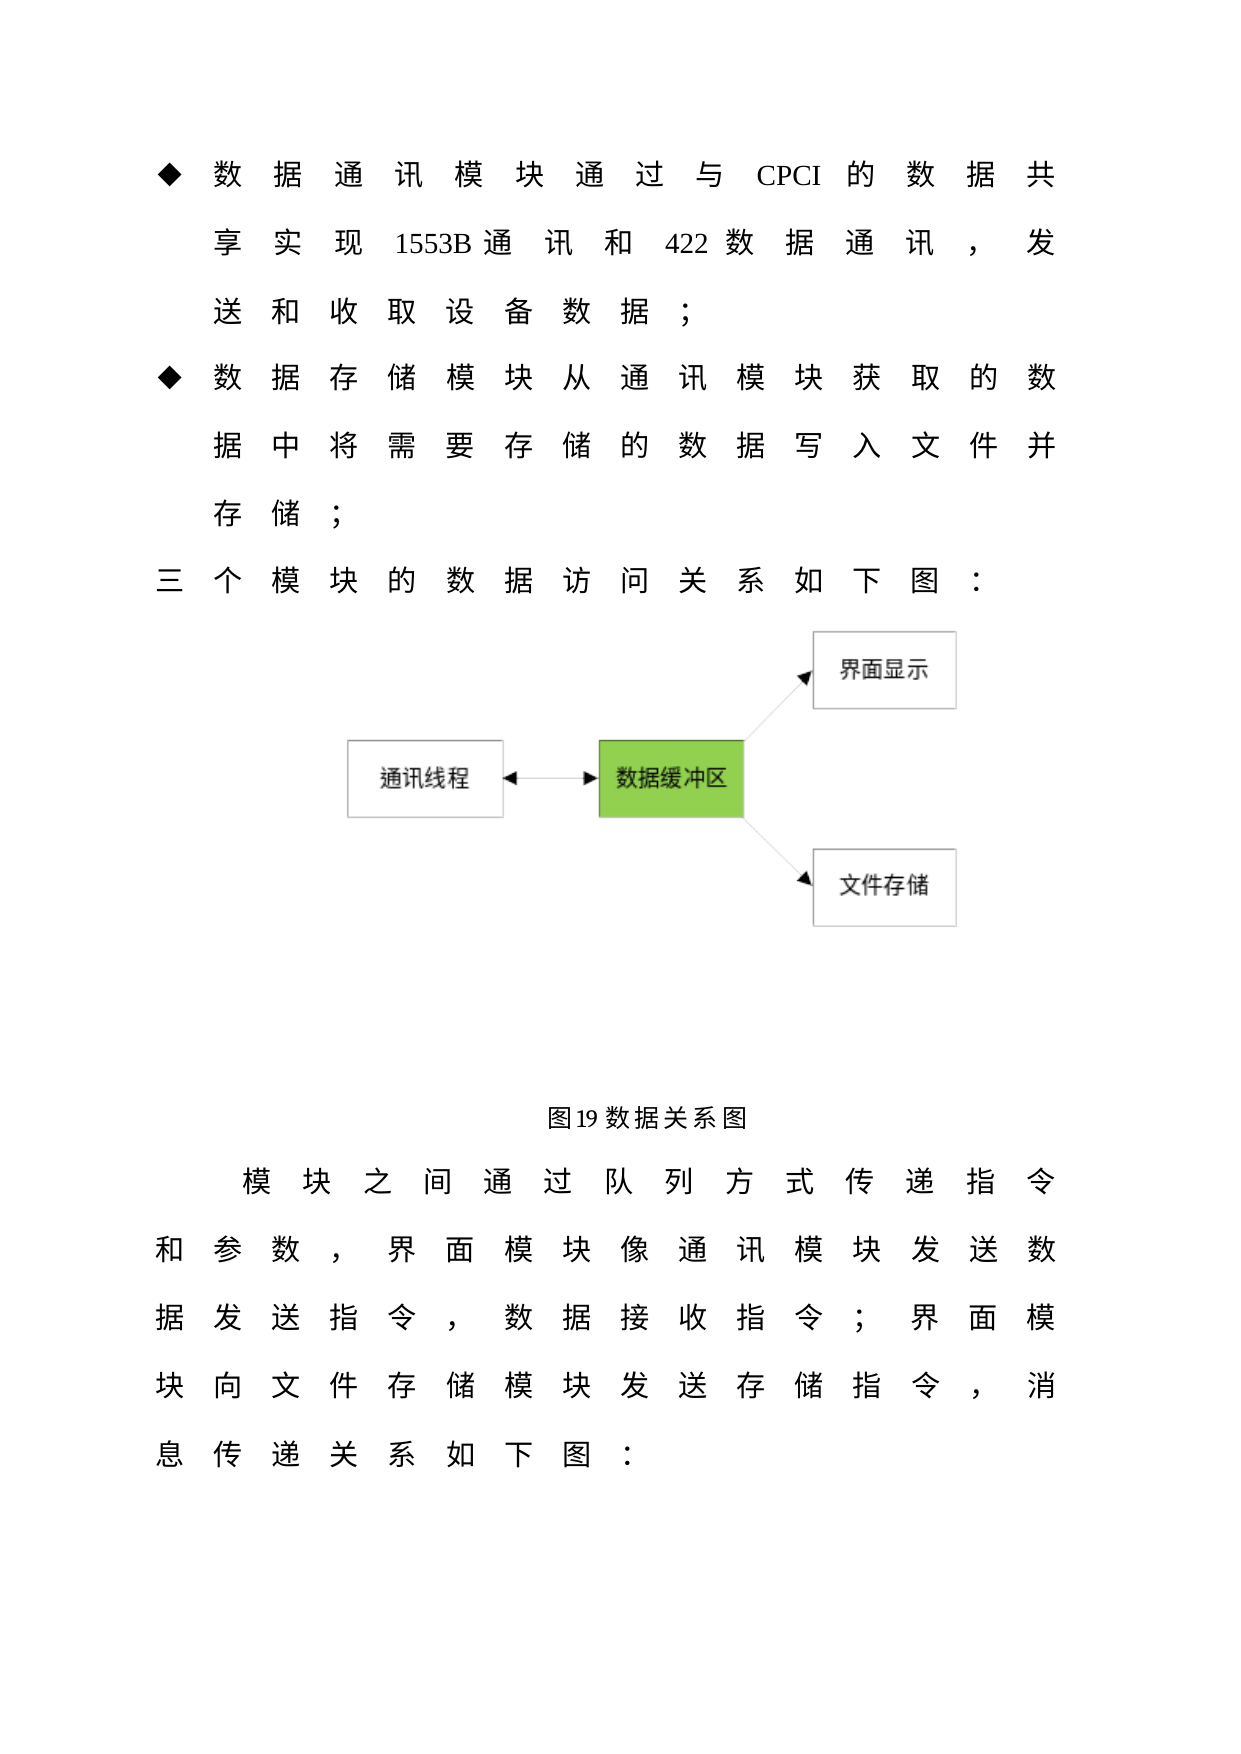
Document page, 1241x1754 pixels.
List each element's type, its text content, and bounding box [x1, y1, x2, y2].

list 数据通讯模块通过与CPCI的数据共享实现1553B通讯和422数据通讯，发送和收取设备数据； [155, 150, 1085, 332]
list 数据存储模块从通讯模块获取的数据中将需要存储的数据写入文件并存储； [155, 353, 1085, 535]
text 三个模块的数据访问关系如下图： [155, 556, 1085, 601]
text 模块之间通过队列方式传递指令和参数，界面模块像通讯模块发送数据发送指令，数据接收指令；界面模块向文件存储模块发送存储指令，消息传递关系如下图： [155, 1157, 1085, 1475]
text 图19数据关系图 [155, 1093, 1085, 1139]
